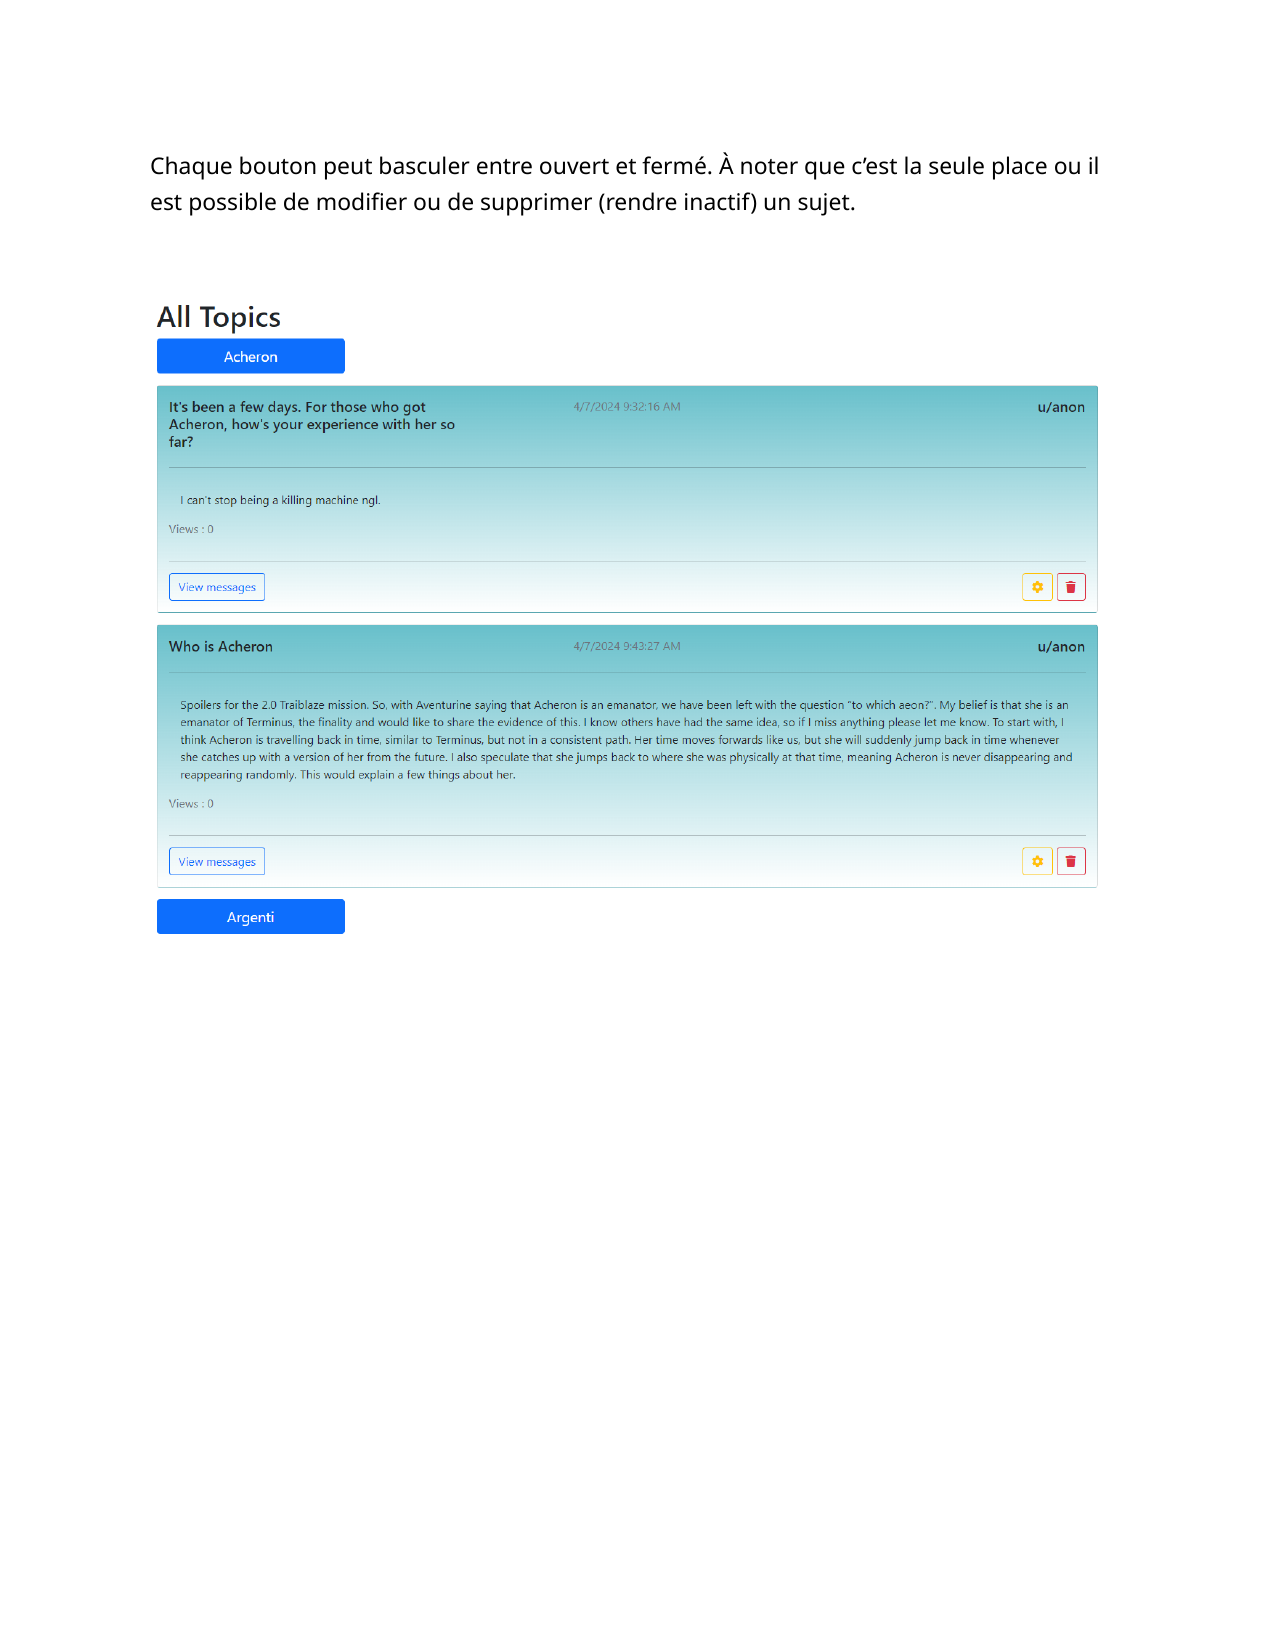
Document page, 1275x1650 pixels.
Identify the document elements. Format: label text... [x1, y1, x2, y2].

text Chaque bouton peut basculer entre ouvert et fermé. À noter que c’est la seule place ou il est possible de modifier ou de supprimer (rendre inactif) un sujet. [150, 150, 1125, 217]
picture [150, 291, 1125, 935]
